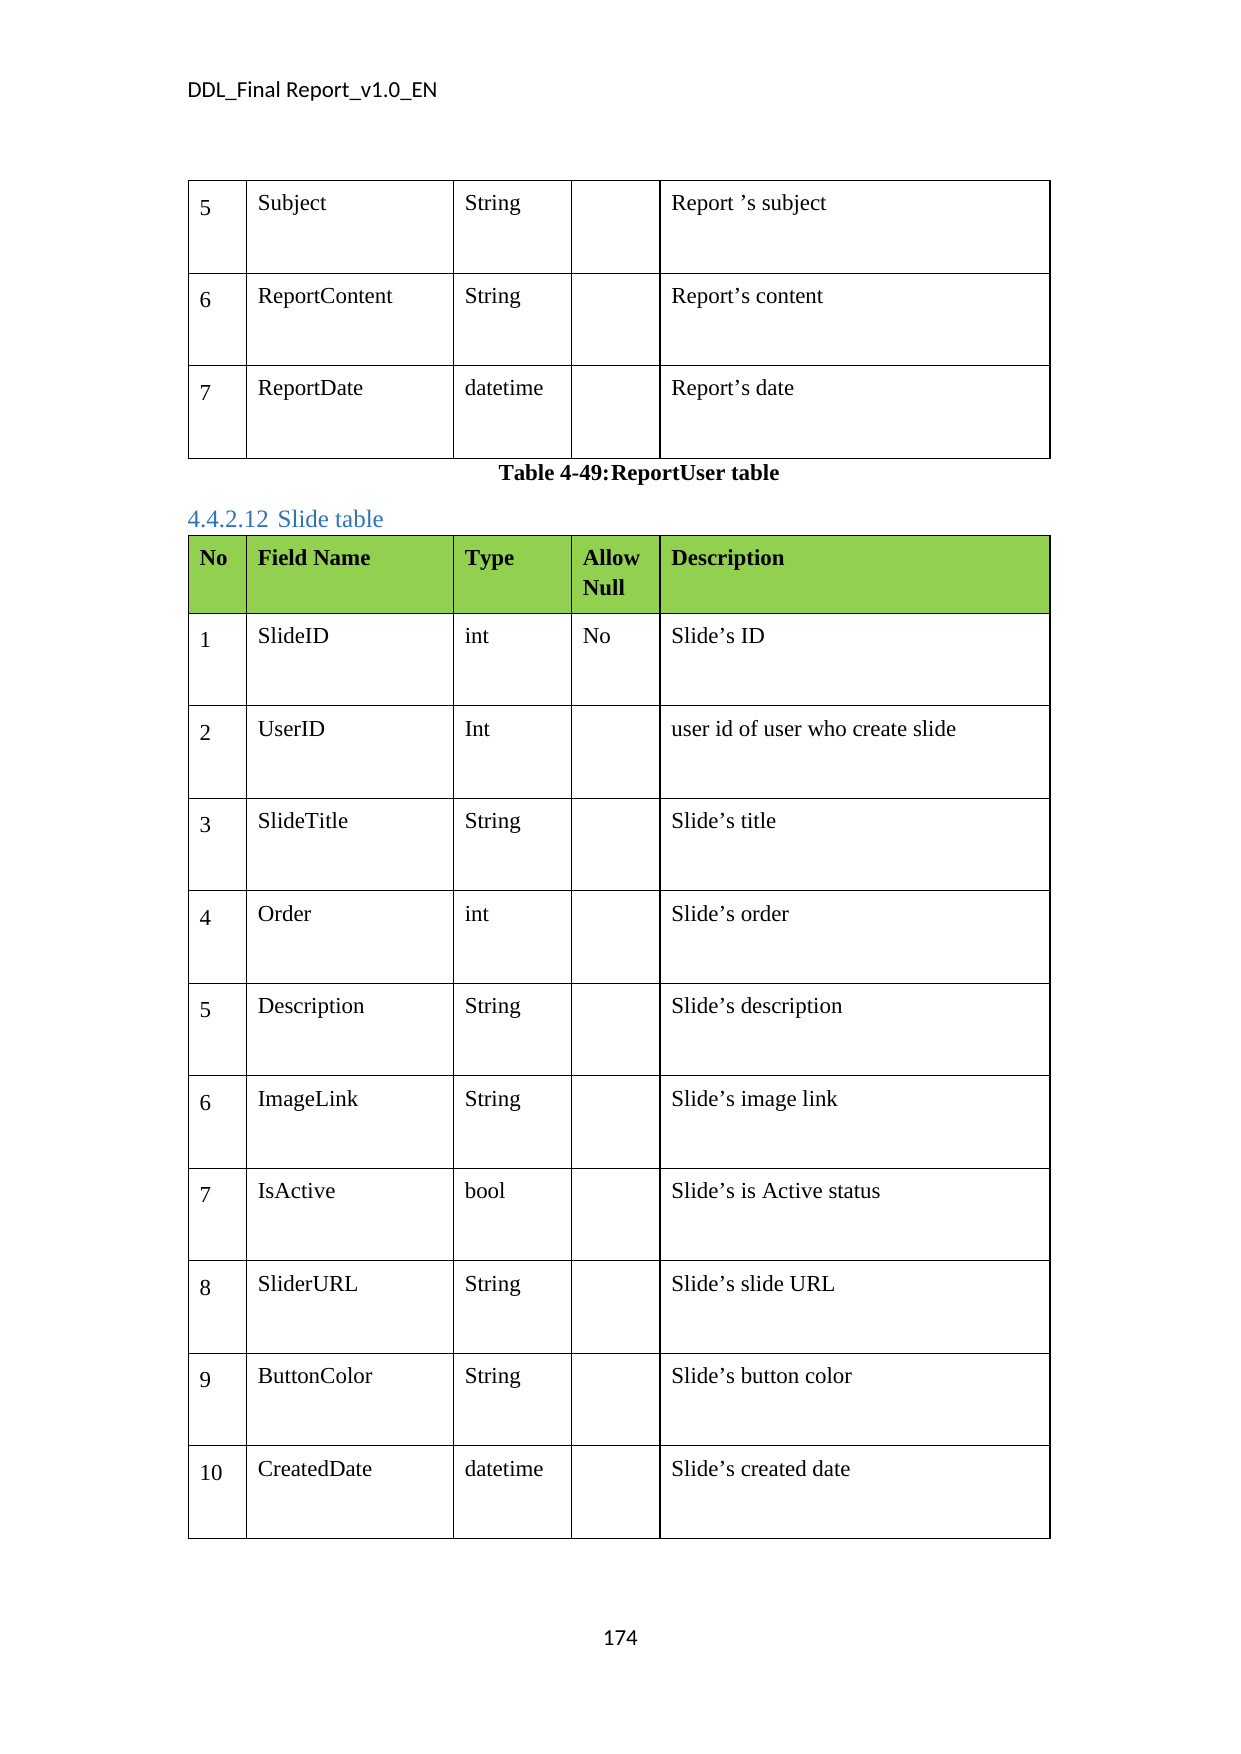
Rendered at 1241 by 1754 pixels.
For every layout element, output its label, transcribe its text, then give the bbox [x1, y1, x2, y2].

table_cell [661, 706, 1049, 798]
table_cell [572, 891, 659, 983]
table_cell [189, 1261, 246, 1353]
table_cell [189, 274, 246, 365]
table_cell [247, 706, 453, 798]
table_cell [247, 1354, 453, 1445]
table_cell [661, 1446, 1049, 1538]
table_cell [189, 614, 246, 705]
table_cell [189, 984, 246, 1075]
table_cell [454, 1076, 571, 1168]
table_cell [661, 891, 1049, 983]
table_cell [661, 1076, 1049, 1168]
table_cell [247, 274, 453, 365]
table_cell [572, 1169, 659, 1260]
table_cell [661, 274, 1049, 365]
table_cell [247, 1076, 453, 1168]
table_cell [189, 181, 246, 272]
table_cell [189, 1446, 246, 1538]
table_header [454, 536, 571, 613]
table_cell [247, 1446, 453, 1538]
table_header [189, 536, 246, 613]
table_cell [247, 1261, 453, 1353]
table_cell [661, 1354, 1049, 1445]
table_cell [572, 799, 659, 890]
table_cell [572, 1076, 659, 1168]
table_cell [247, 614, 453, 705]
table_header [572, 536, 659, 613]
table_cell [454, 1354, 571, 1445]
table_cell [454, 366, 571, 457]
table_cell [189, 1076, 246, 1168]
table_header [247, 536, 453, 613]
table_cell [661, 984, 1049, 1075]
text ReportUser table [225, 458, 1053, 485]
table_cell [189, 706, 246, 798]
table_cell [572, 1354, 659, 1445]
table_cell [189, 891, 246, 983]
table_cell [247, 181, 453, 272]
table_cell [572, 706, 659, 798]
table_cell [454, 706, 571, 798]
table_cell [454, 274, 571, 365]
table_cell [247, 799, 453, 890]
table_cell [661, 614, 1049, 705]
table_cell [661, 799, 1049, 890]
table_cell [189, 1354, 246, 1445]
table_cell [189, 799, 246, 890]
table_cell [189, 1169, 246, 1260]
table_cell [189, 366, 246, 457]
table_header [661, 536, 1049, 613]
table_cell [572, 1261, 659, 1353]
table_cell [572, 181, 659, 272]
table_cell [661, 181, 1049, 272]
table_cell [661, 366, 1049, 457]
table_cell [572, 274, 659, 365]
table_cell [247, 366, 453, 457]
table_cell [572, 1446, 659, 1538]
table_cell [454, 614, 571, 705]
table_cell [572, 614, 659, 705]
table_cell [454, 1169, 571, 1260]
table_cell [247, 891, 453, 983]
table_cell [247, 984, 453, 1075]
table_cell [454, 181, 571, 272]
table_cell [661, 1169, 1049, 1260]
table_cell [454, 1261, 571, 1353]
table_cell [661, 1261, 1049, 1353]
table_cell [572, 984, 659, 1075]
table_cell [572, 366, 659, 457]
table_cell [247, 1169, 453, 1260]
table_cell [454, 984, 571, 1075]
subtitle Slide table [187, 504, 1053, 532]
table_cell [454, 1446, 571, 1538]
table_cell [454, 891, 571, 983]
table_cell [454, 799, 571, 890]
